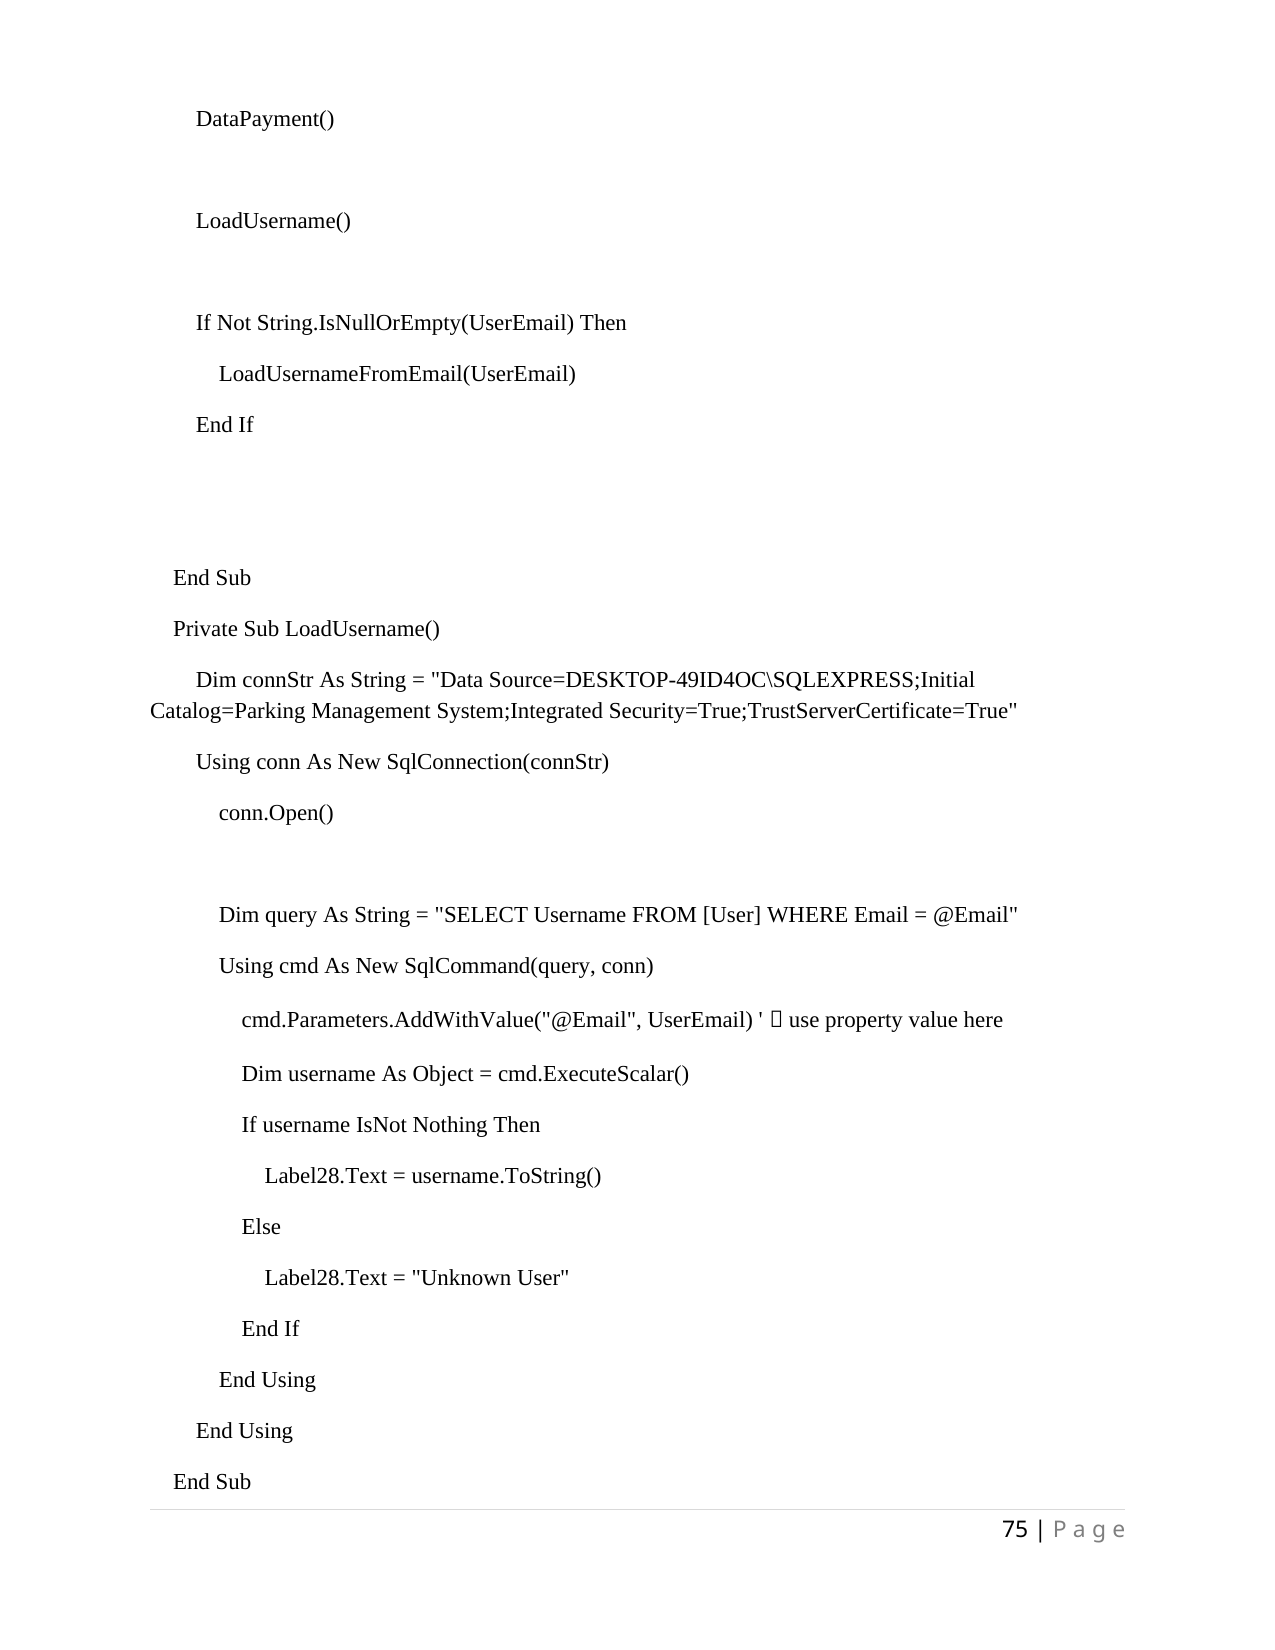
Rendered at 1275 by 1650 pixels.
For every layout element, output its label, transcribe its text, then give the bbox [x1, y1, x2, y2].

text Dim query As String = "SELECT Username FROM [User] WHERE Email = @Email" [150, 901, 1125, 927]
text End If [150, 411, 1125, 438]
text End Sub [150, 1468, 1125, 1494]
text DataPayment() [150, 105, 1125, 131]
text Dim connStr As String = "Data Source=DESKTOP-49ID4OC\SQLEXPRESS;Initial Catalog=Parking Management System;Integrated Security=True;TrustServerCertificate=True" [150, 666, 1125, 723]
text LoadUsernameFromEmail(UserEmail) [150, 360, 1125, 387]
text Else [150, 1213, 1125, 1239]
text Label28.Text = "Unknown User" [150, 1264, 1125, 1290]
text cmd.Parameters.AddWithValue("@Email", UserEmail) ' ✅ use property value here [150, 1003, 1125, 1034]
text Using conn As New SqlConnection(connStr) [150, 748, 1125, 774]
text conn.Open() [150, 799, 1125, 825]
text End If [150, 1315, 1125, 1341]
text Label28.Text = username.ToString() [150, 1162, 1125, 1188]
text Using cmd As New SqlCommand(query, conn) [150, 952, 1125, 978]
text End Using [150, 1417, 1125, 1443]
text Dim username As Object = cmd.ExecuteScalar() [150, 1060, 1125, 1086]
text End Using [150, 1366, 1125, 1392]
text If Not String.IsNullOrEmpty(UserEmail) Then [150, 309, 1125, 336]
text LoadUsername() [150, 207, 1125, 233]
text Private Sub LoadUsername() [150, 615, 1125, 642]
text If username IsNot Nothing Then [150, 1111, 1125, 1137]
text End Sub [150, 564, 1125, 591]
